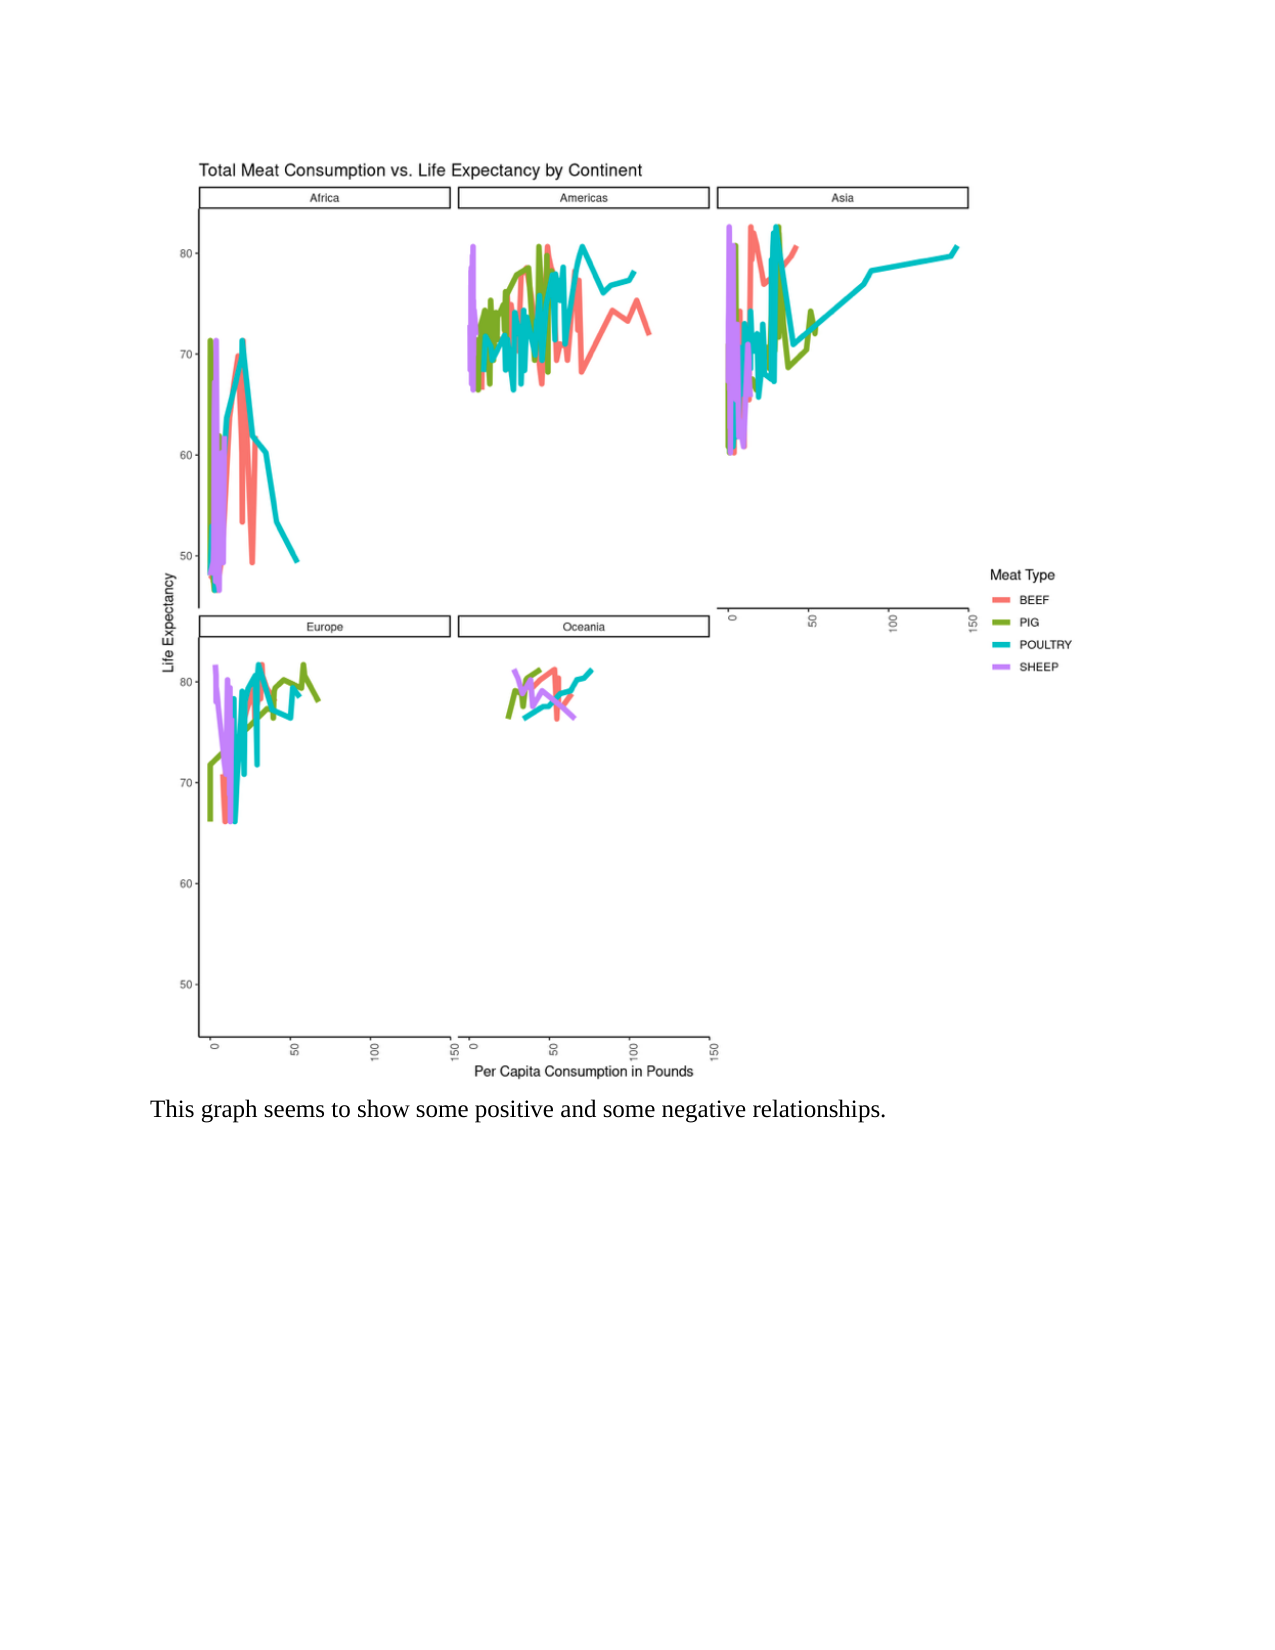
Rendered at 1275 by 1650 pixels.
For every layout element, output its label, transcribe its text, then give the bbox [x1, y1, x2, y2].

picture [150, 150, 1125, 1090]
